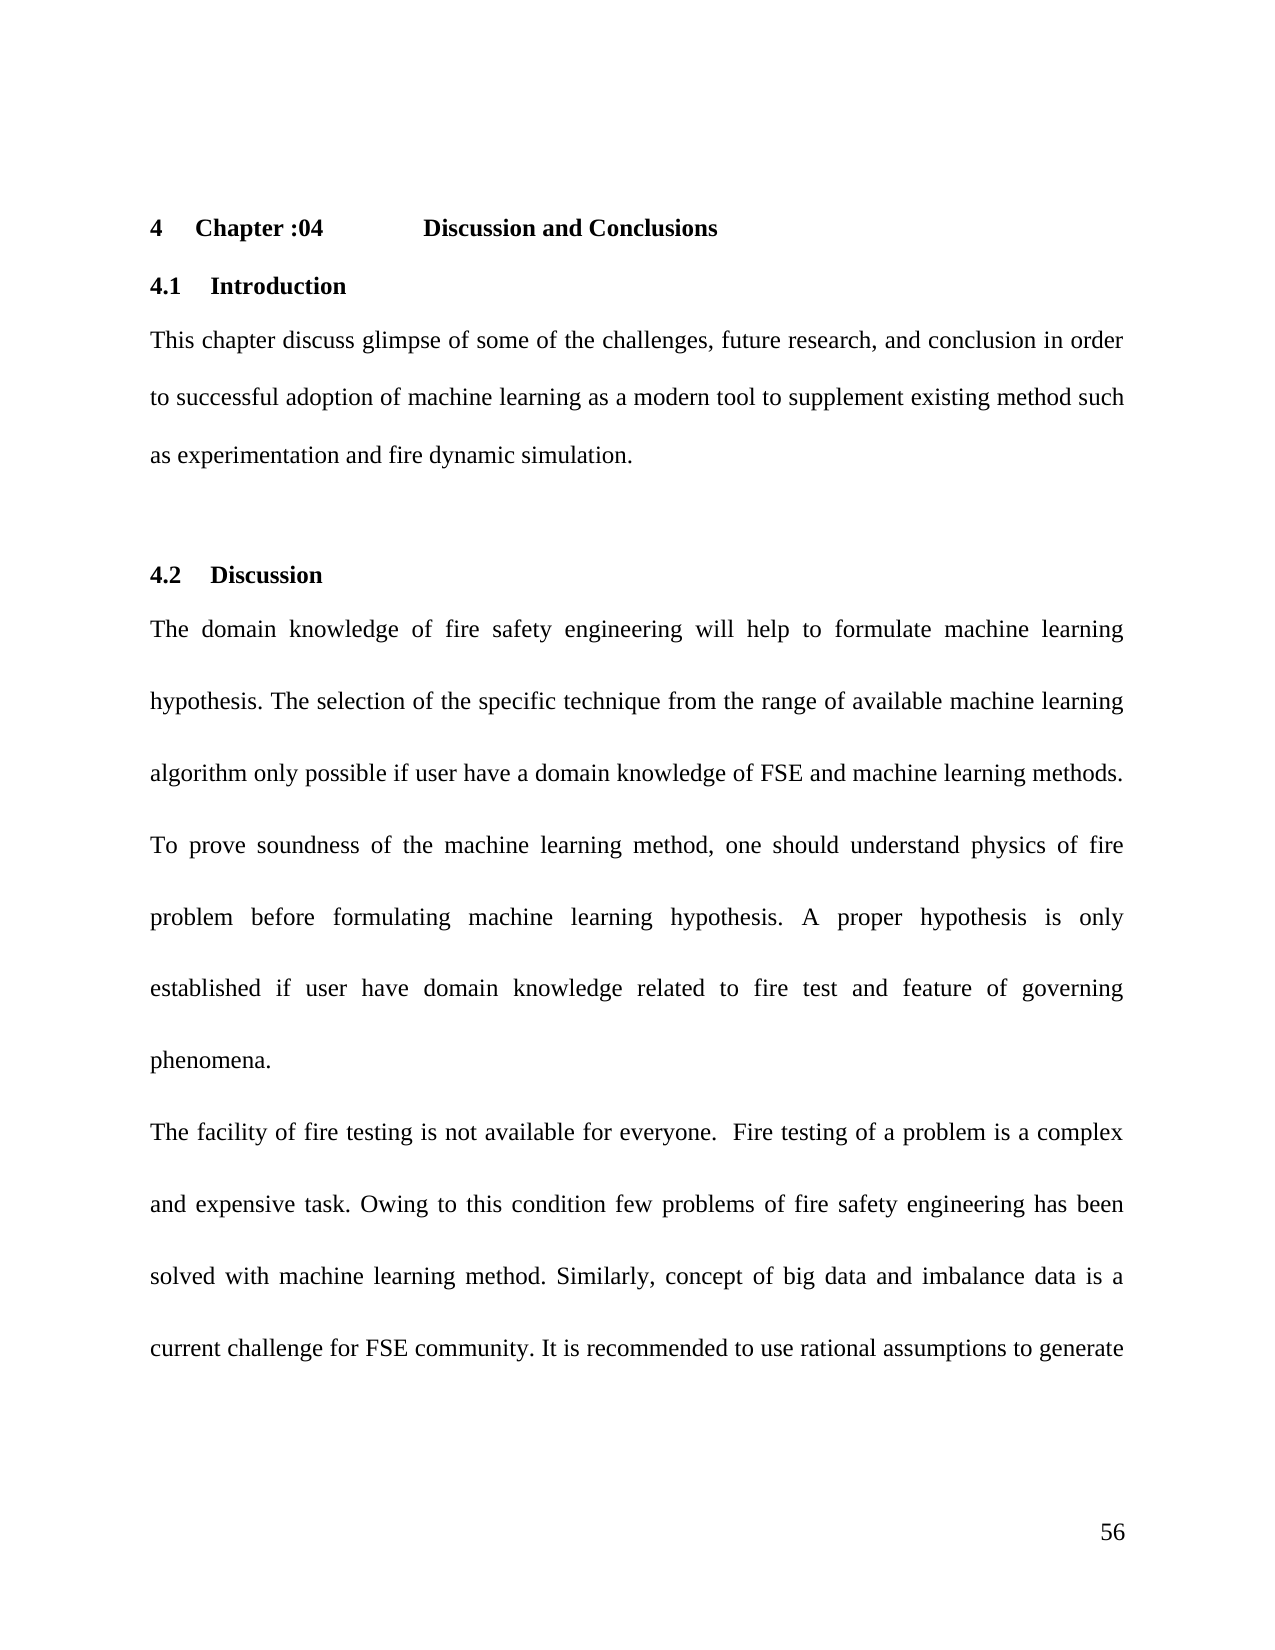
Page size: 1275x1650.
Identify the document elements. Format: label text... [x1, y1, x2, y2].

subtitle Discussion [150, 556, 1125, 589]
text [150, 1117, 1125, 1362]
subtitle Chapter :04 Discussion and Conclusions [150, 208, 1125, 242]
text This chapter discuss glimpse of some of the challenges, future research, and conclusion in order to successful adoption of machine learning as a modern tool to supplement existing method such as experimentation and fire dynamic simulation. [150, 325, 1125, 469]
text The domain knowledge of fire safety engineering will help to formulate machine learning hypothesis. The selection of the specific technique from the range of available machine learning algorithm only possible if user have a domain knowledge of FSE and machine learning methods. To prove soundness of the machine learning method, one should understand physics of fire problem before formulating machine learning hypothesis. A proper hypothesis is only established if user have domain knowledge related to fire test and feature of governing phenomena. [150, 614, 1125, 1074]
subtitle Introduction [150, 267, 1125, 300]
